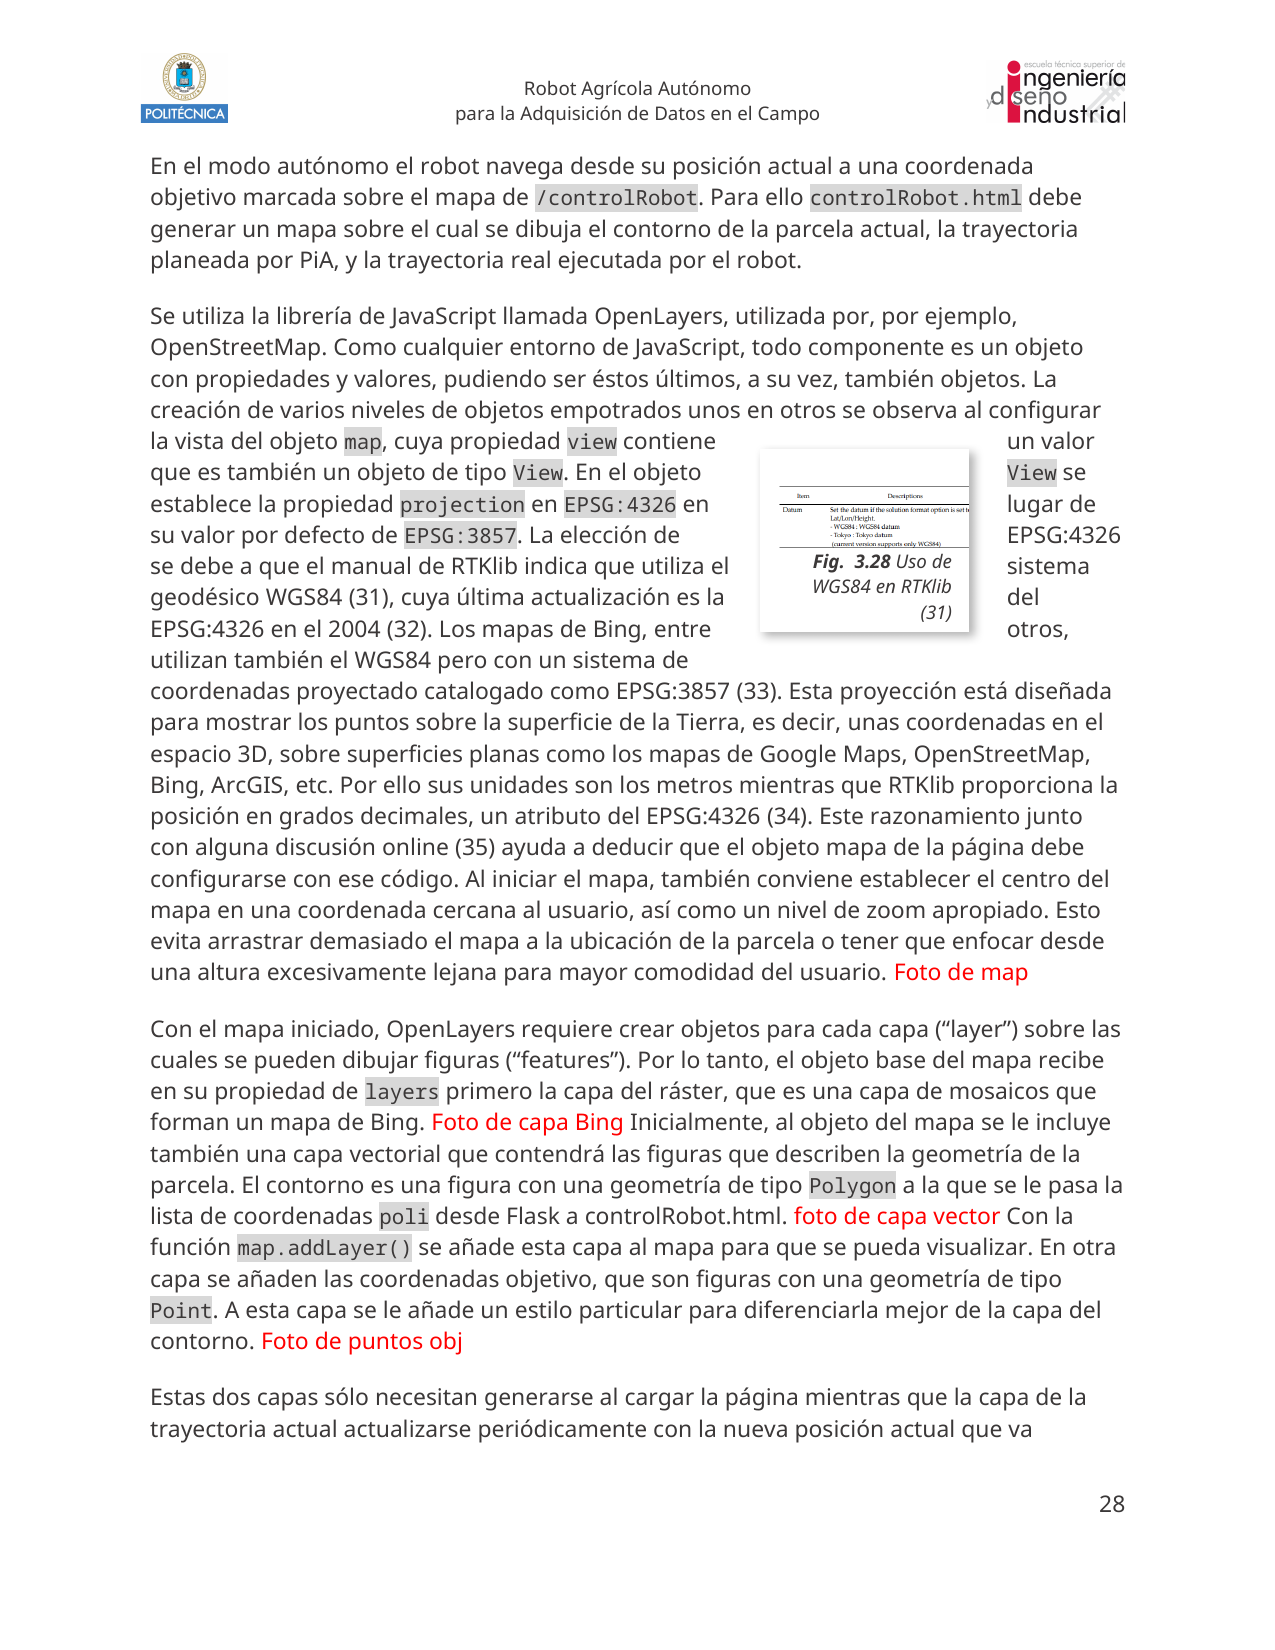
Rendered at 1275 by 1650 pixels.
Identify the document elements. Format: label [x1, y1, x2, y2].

picture [986, 60, 1125, 123]
picture [775, 481, 969, 548]
picture [140, 53, 228, 123]
